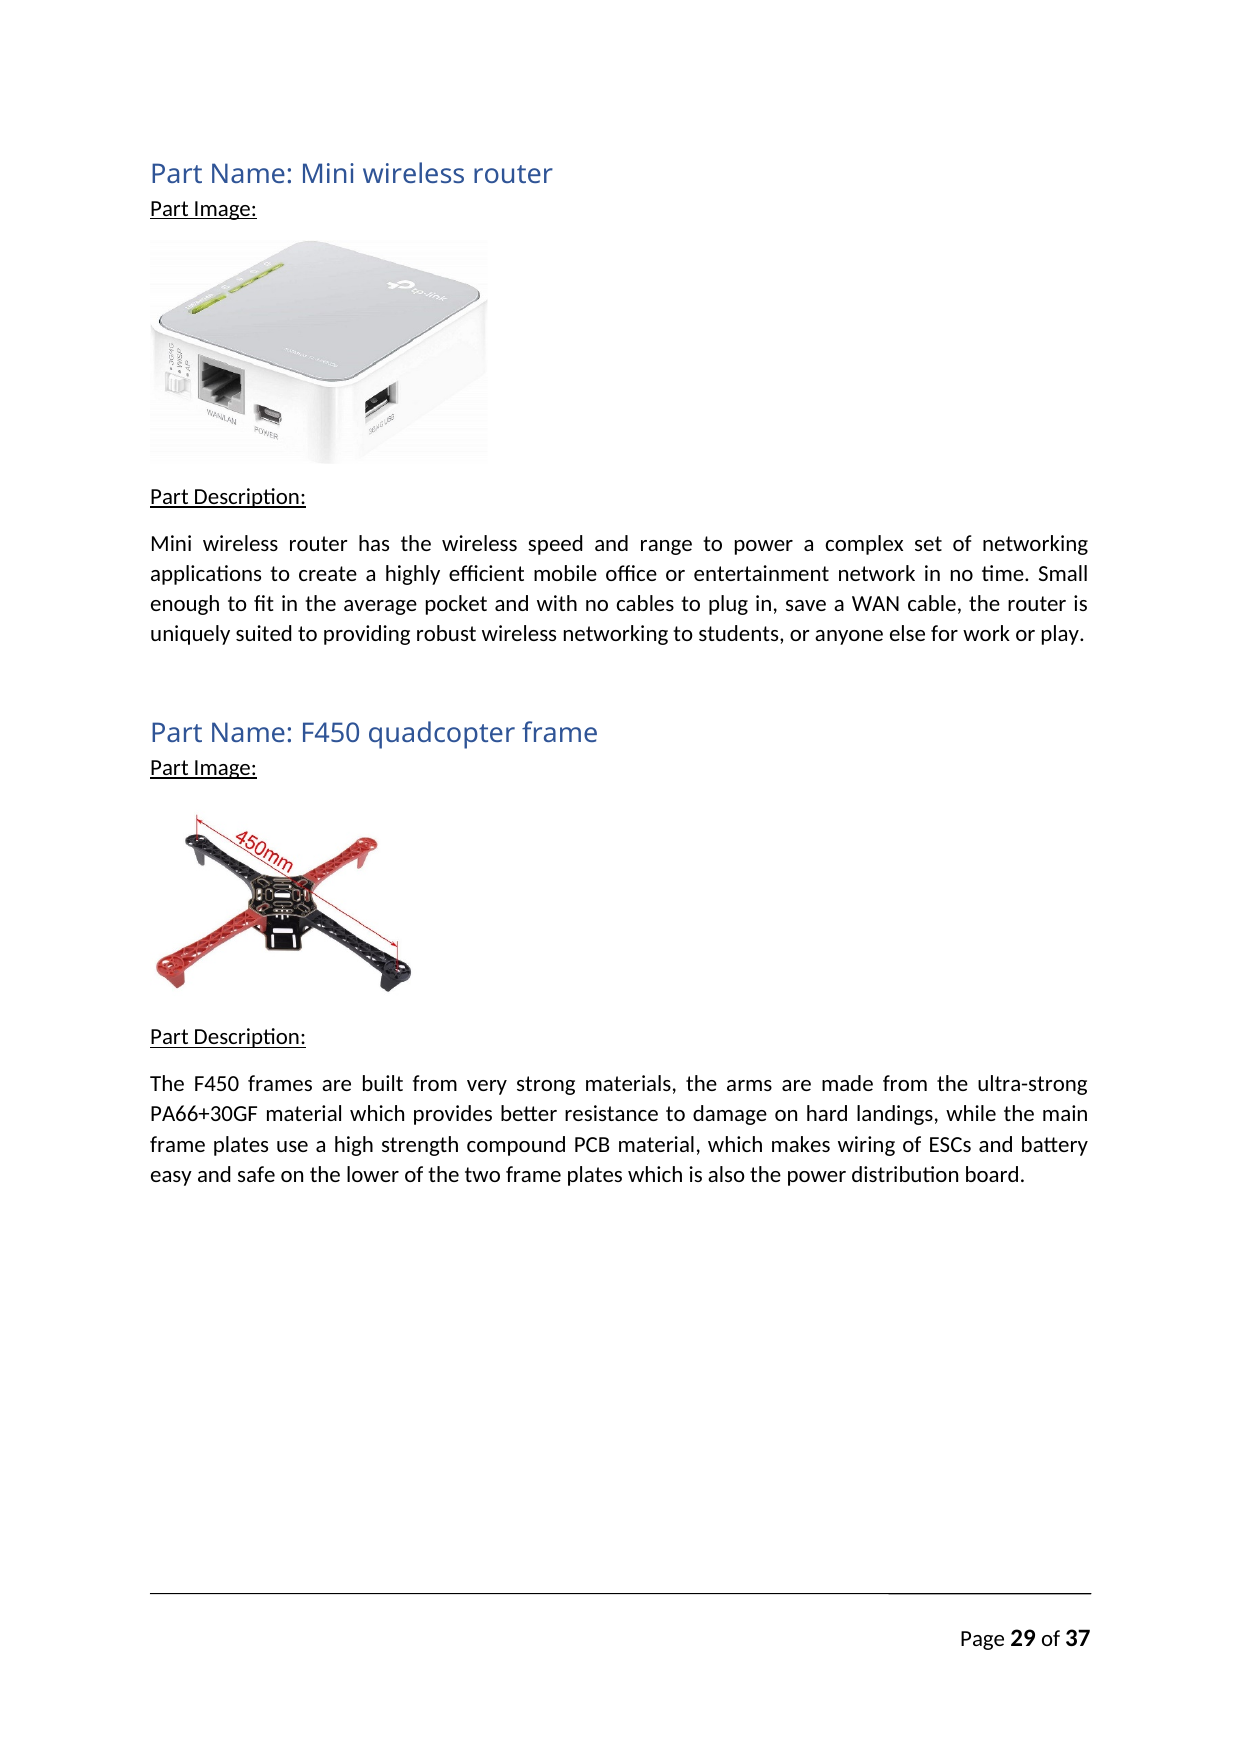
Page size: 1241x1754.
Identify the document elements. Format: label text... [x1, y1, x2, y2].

subtitle Part Name: F450 quadcopter frame [150, 713, 1090, 750]
text Part Image: [150, 194, 1090, 222]
text Part Image: [150, 753, 1090, 781]
text Part Description: [150, 482, 1090, 510]
picture [150, 800, 421, 1004]
picture [150, 240, 488, 464]
text The F450 frames are built from very strong materials, the arms are made from the ultra-strong PA66+30GF material which provides better resistance to damage on hard landings, while the main frame plates use a high strength compound PCB material, which makes wiring of ESCs and battery easy and safe on the lower of the two frame plates which is also the power distribution board. [150, 1069, 1090, 1188]
text Part Description: [150, 1022, 1090, 1051]
subtitle Part Name: Mini wireless router [150, 154, 1090, 191]
text Mini wireless router has the wireless speed and range to power a complex set of networking applications to create a highly efficient mobile office or entertainment network in no time. Small enough to fit in the average pocket and with no cables to plug in, save a WAN cable, the router is uniquely suited to providing robust wireless networking to students, or anyone else for work or play. [150, 529, 1090, 647]
